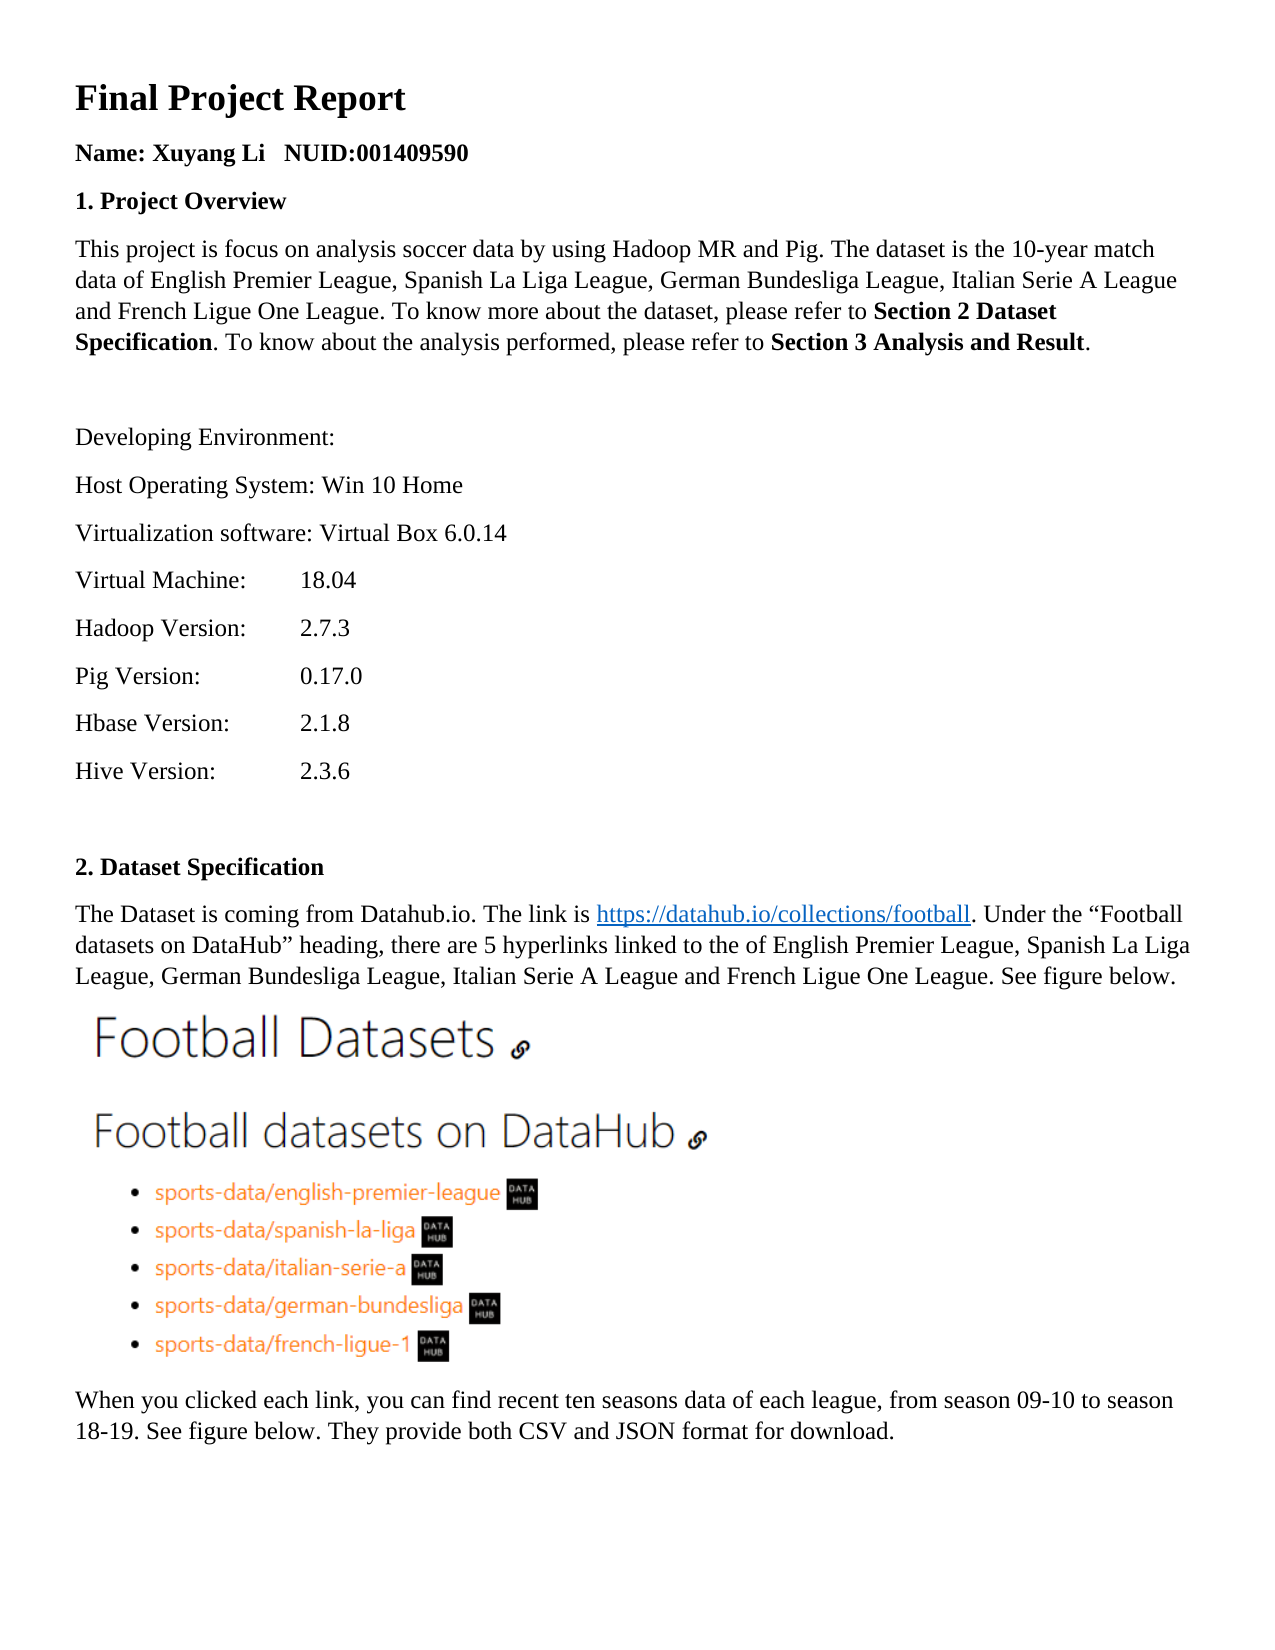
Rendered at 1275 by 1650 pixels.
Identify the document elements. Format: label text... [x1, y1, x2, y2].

text The Dataset is coming from Datahub.io. The link is https://datahub.io/collections/football. Under the “Football datasets on DataHub” heading, there are 5 hyperlinks linked to the of English Premier League, Spanish La Liga League, German Bundesliga League, Italian Serie A League and French Ligue One League. See figure below. [75, 899, 1200, 990]
text Host Operating System: Win 10 Home [75, 470, 1200, 499]
text Hive Version: 2.3.6 [75, 756, 1200, 785]
text Final Project Report [75, 75, 1200, 118]
picture [75, 1009, 732, 1367]
text 1. Project Overview [75, 186, 1200, 215]
text Hbase Version: 2.1.8 [75, 708, 1200, 737]
text Virtualization software: Virtual Box 6.0.14 [75, 518, 1200, 546]
text When you clicked each link, you can find recent ten seasons data of each league, from season 09-10 to season 18-19. See figure below. They provide both CSV and JSON format for download. [75, 1385, 1200, 1445]
text This project is focus on analysis soccer data by using Hadoop MR and Pig. The dataset is the 10-year match data of English Premier League, Spanish La Liga League, German Bundesliga League, Italian Serie A League and French Ligue One League. To know more about the dataset, please refer to Section 2 Dataset Specification. To know about the analysis performed, please refer to Section 3 Analysis and Result. [75, 234, 1200, 356]
text Developing Environment: [75, 422, 1200, 451]
text Virtual Machine: 18.04 [75, 565, 1200, 594]
text Name: Xuyang Li NUID:001409590 [75, 138, 1200, 167]
text Hadoop Version: 2.7.3 [75, 613, 1200, 642]
text 2. Dataset Specification [75, 852, 1200, 880]
text Pig Version: 0.17.0 [75, 661, 1200, 689]
